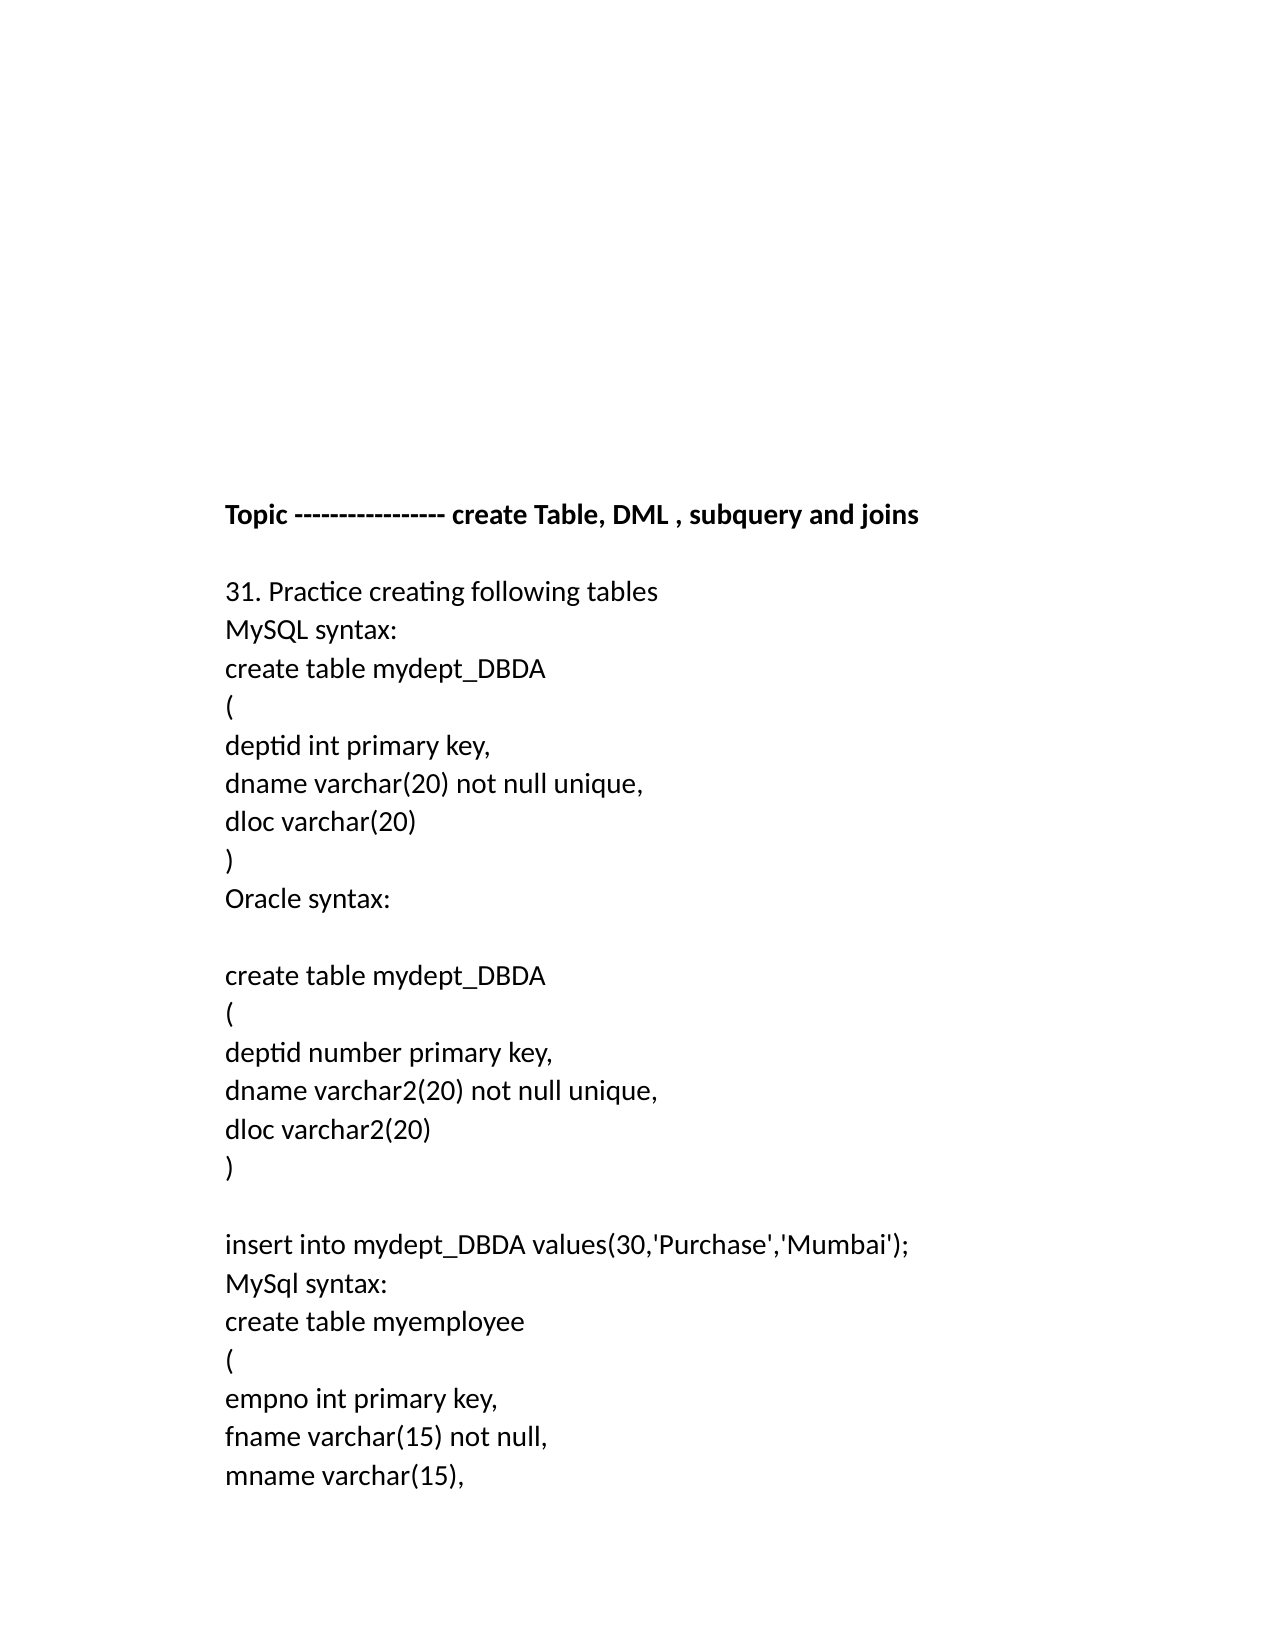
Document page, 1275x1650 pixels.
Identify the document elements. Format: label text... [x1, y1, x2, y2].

list ( [225, 996, 1125, 1031]
list insert into mydept_DBDA values(30,'Purchase','Mumbai'); [225, 1226, 1125, 1262]
list deptid number primary key, [225, 1034, 1125, 1070]
list mname varchar(15), [225, 1457, 1125, 1492]
list dname varchar2(20) not null unique, [225, 1072, 1125, 1108]
list ) [225, 842, 1125, 877]
list ) [225, 1149, 1125, 1185]
list create table mydept_DBDA [225, 650, 1125, 685]
list Topic ----------------- create Table, DML , subquery and joins [225, 496, 1125, 532]
list dname varchar(20) not null unique, [225, 765, 1125, 801]
list 31. Practice creating following tables [225, 573, 1125, 608]
list dloc varchar2(20) [225, 1111, 1125, 1147]
list create table myemployee [225, 1303, 1125, 1339]
list empno int primary key, [225, 1380, 1125, 1416]
list ( [225, 1342, 1125, 1377]
list ( [225, 688, 1125, 724]
list MySql syntax: [225, 1265, 1125, 1300]
list fname varchar(15) not null, [225, 1418, 1125, 1454]
list MySQL syntax: [225, 611, 1125, 647]
list dloc varchar(20) [225, 803, 1125, 839]
list Oracle syntax: [225, 880, 1125, 916]
list create table mydept_DBDA [225, 957, 1125, 993]
list deptid int primary key, [225, 727, 1125, 762]
